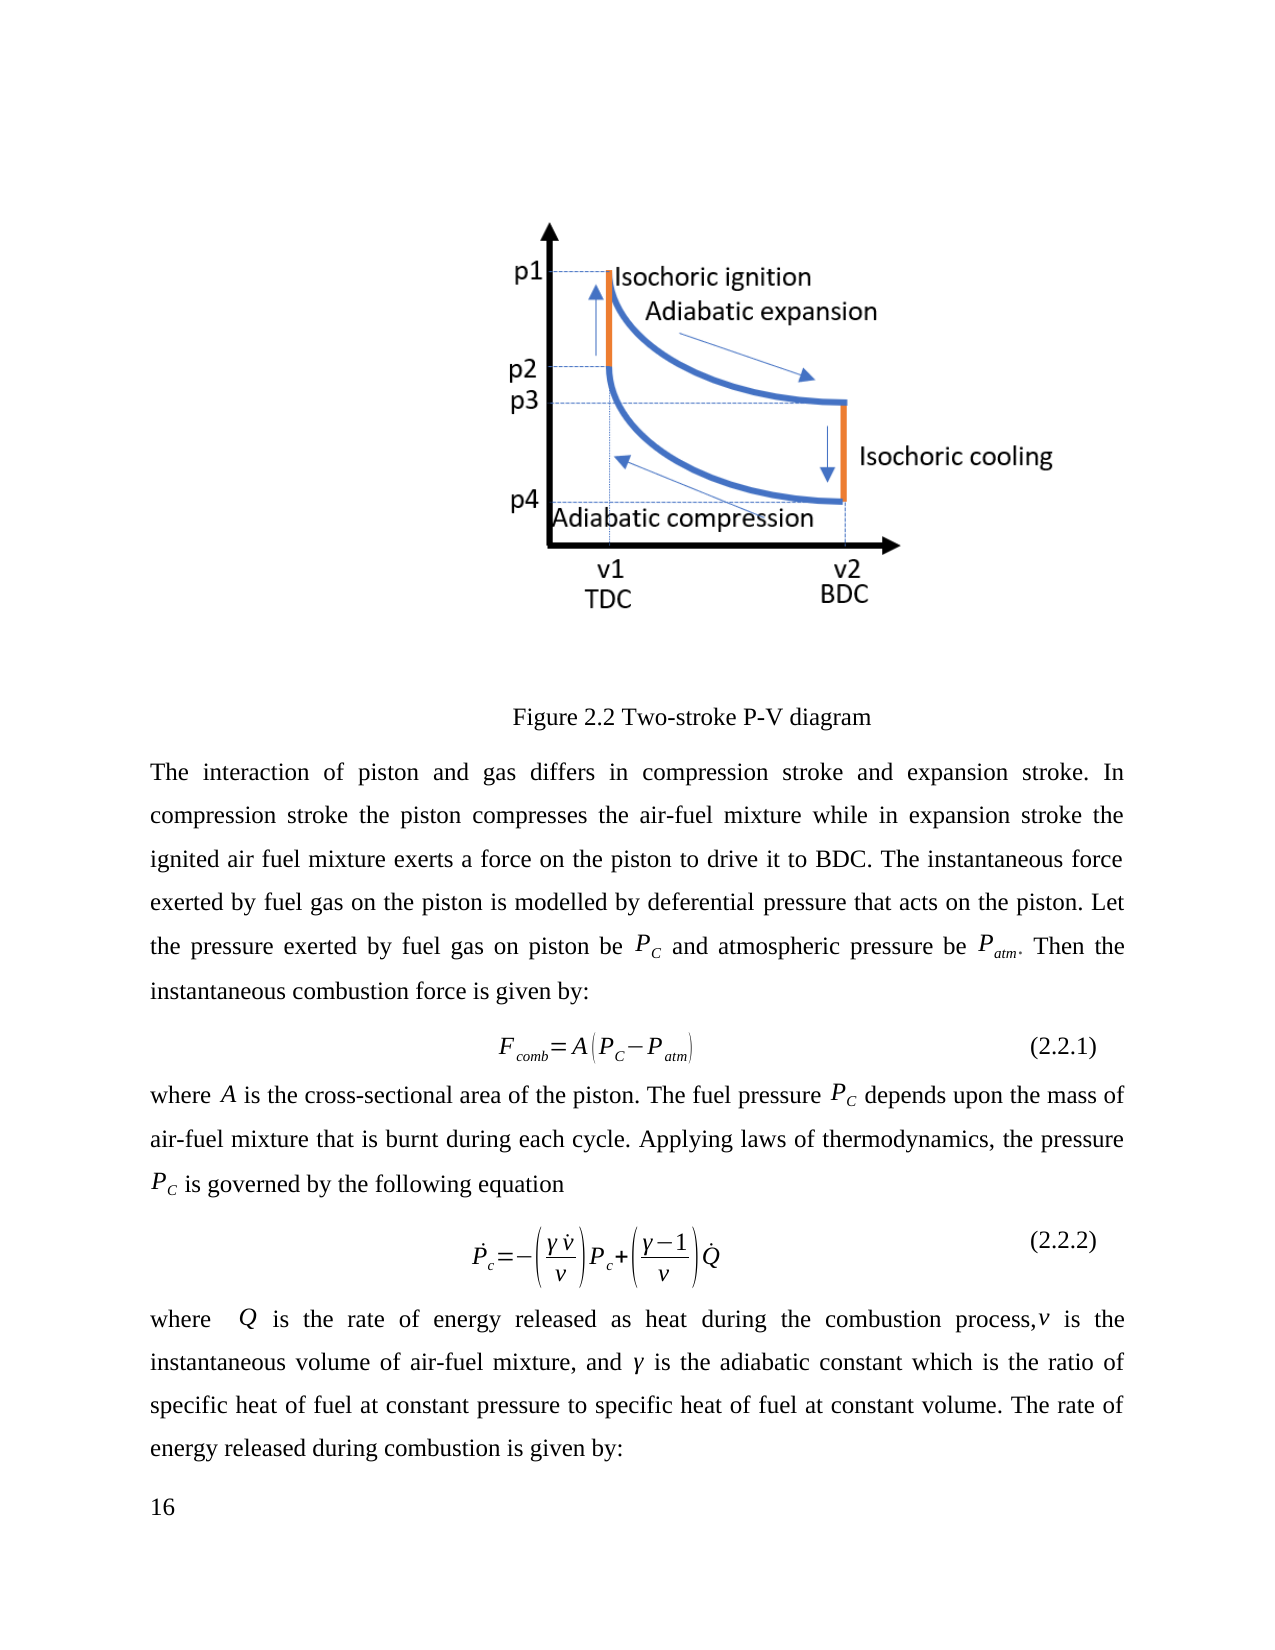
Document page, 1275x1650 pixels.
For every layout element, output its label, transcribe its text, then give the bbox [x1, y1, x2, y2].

text The interaction of piston and gas differs in compression stroke and expansion stroke. In compression stroke the piston compresses the air-fuel mixture while in expansion stroke the ignited air fuel mixture exerts a force on the piston to drive it to BDC. The instantaneous force exerted by fuel gas on the piston is modelled by deferential pressure that acts on the piston. Let the pressure exerted by fuel gas on piston be and atmospheric pressure be . Then the instantaneous combustion force is given by: [150, 757, 1125, 1004]
table_header (2.2.1) [1030, 1031, 1124, 1078]
table_header [161, 1031, 1030, 1078]
table_header (2.2.2) [1030, 1226, 1124, 1303]
picture [437, 150, 1096, 675]
text Figure 2.2 Two-stroke P-V diagram [150, 702, 1125, 731]
text where is the rate of energy released as heat during the combustion process, is the instantaneous volume of air-fuel mixture, and is the adiabatic constant which is the ratio of specific heat of fuel at constant pressure to specific heat of fuel at constant volume. The rate of energy released during combustion is given by: [150, 1303, 1125, 1462]
table_header [161, 1226, 1030, 1303]
text where is the cross-sectional area of the piston. The fuel pressure depends upon the mass of air-fuel mixture that is burnt during each cycle. Applying laws of thermodynamics, the pressure is governed by the following equation [150, 1078, 1125, 1199]
